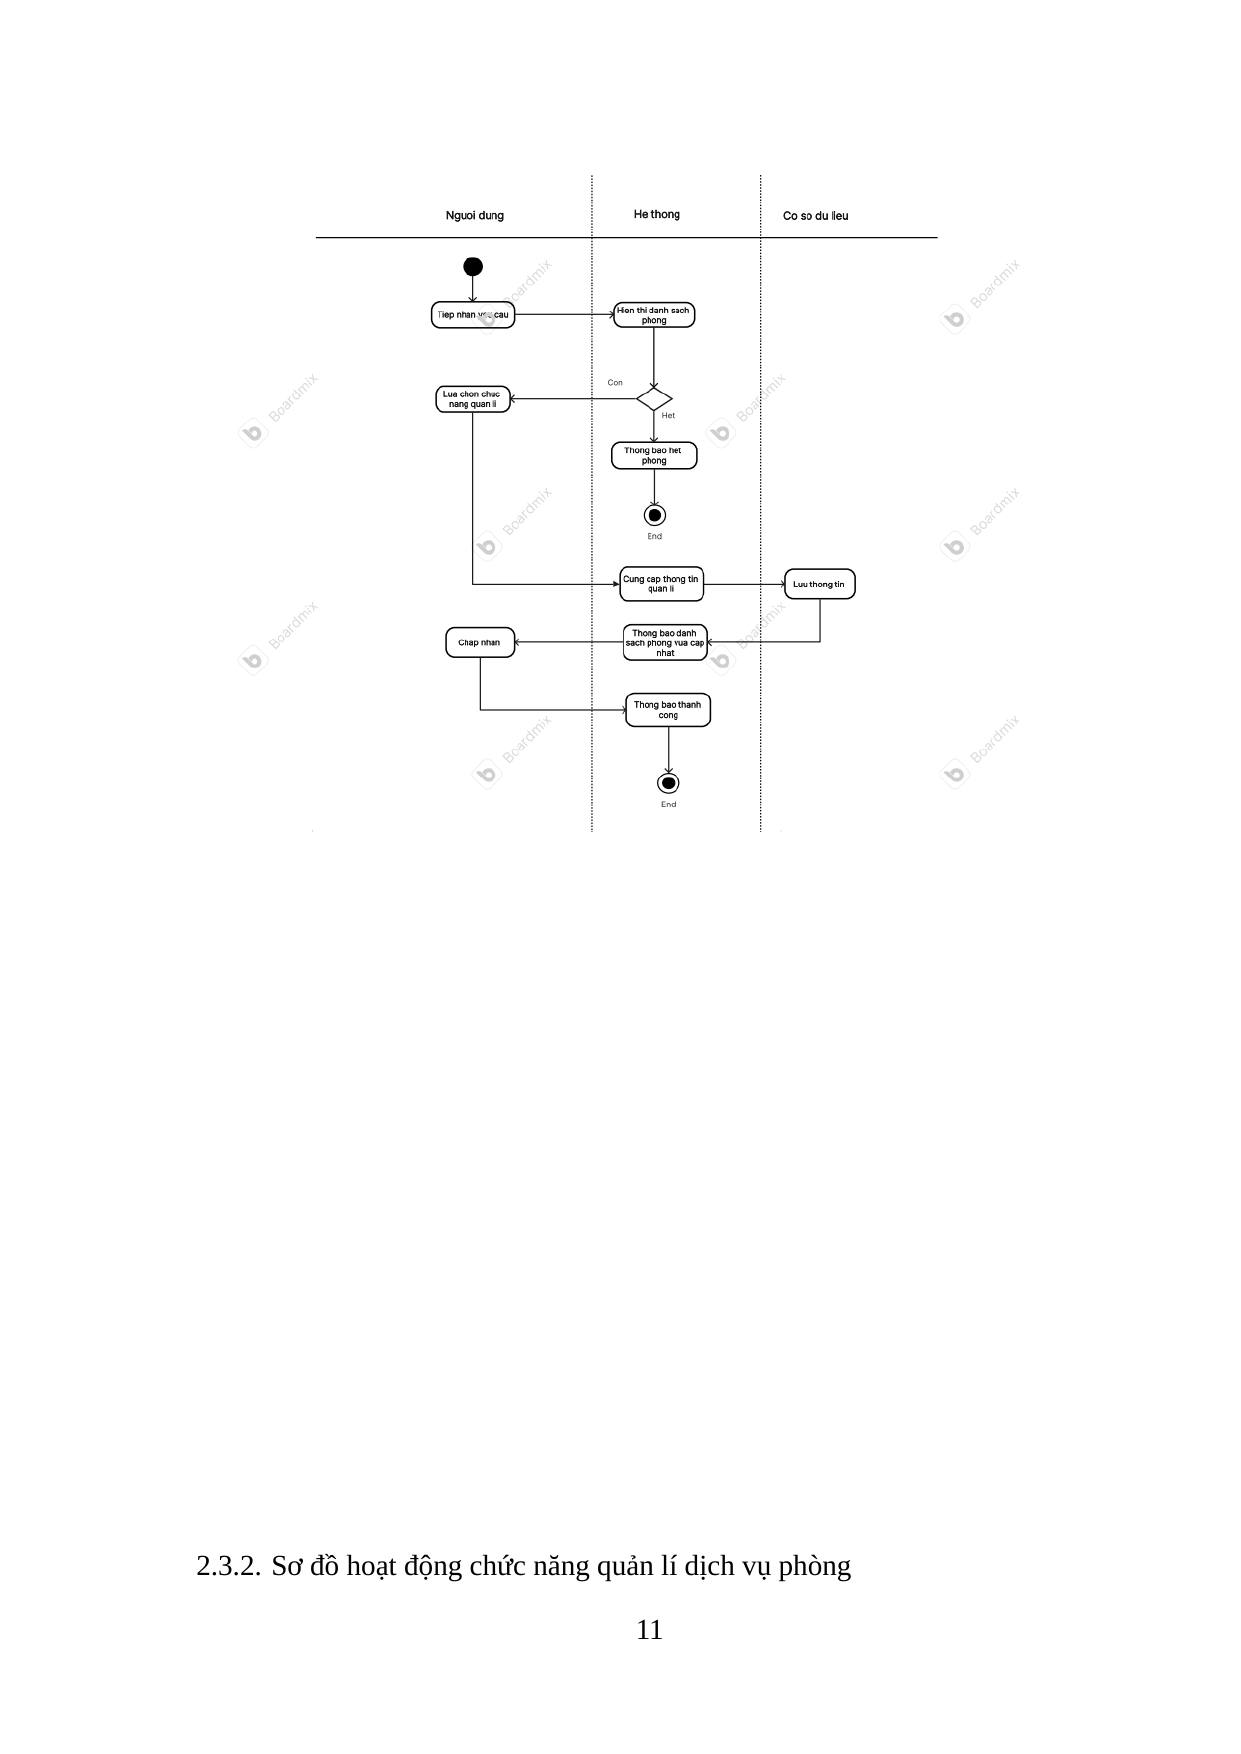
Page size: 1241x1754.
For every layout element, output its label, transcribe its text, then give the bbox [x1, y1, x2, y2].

list Sơ đồ hoạt động chức năng quản lí dịch vụ phòng [196, 1548, 1122, 1582]
picture [177, 175, 1123, 832]
